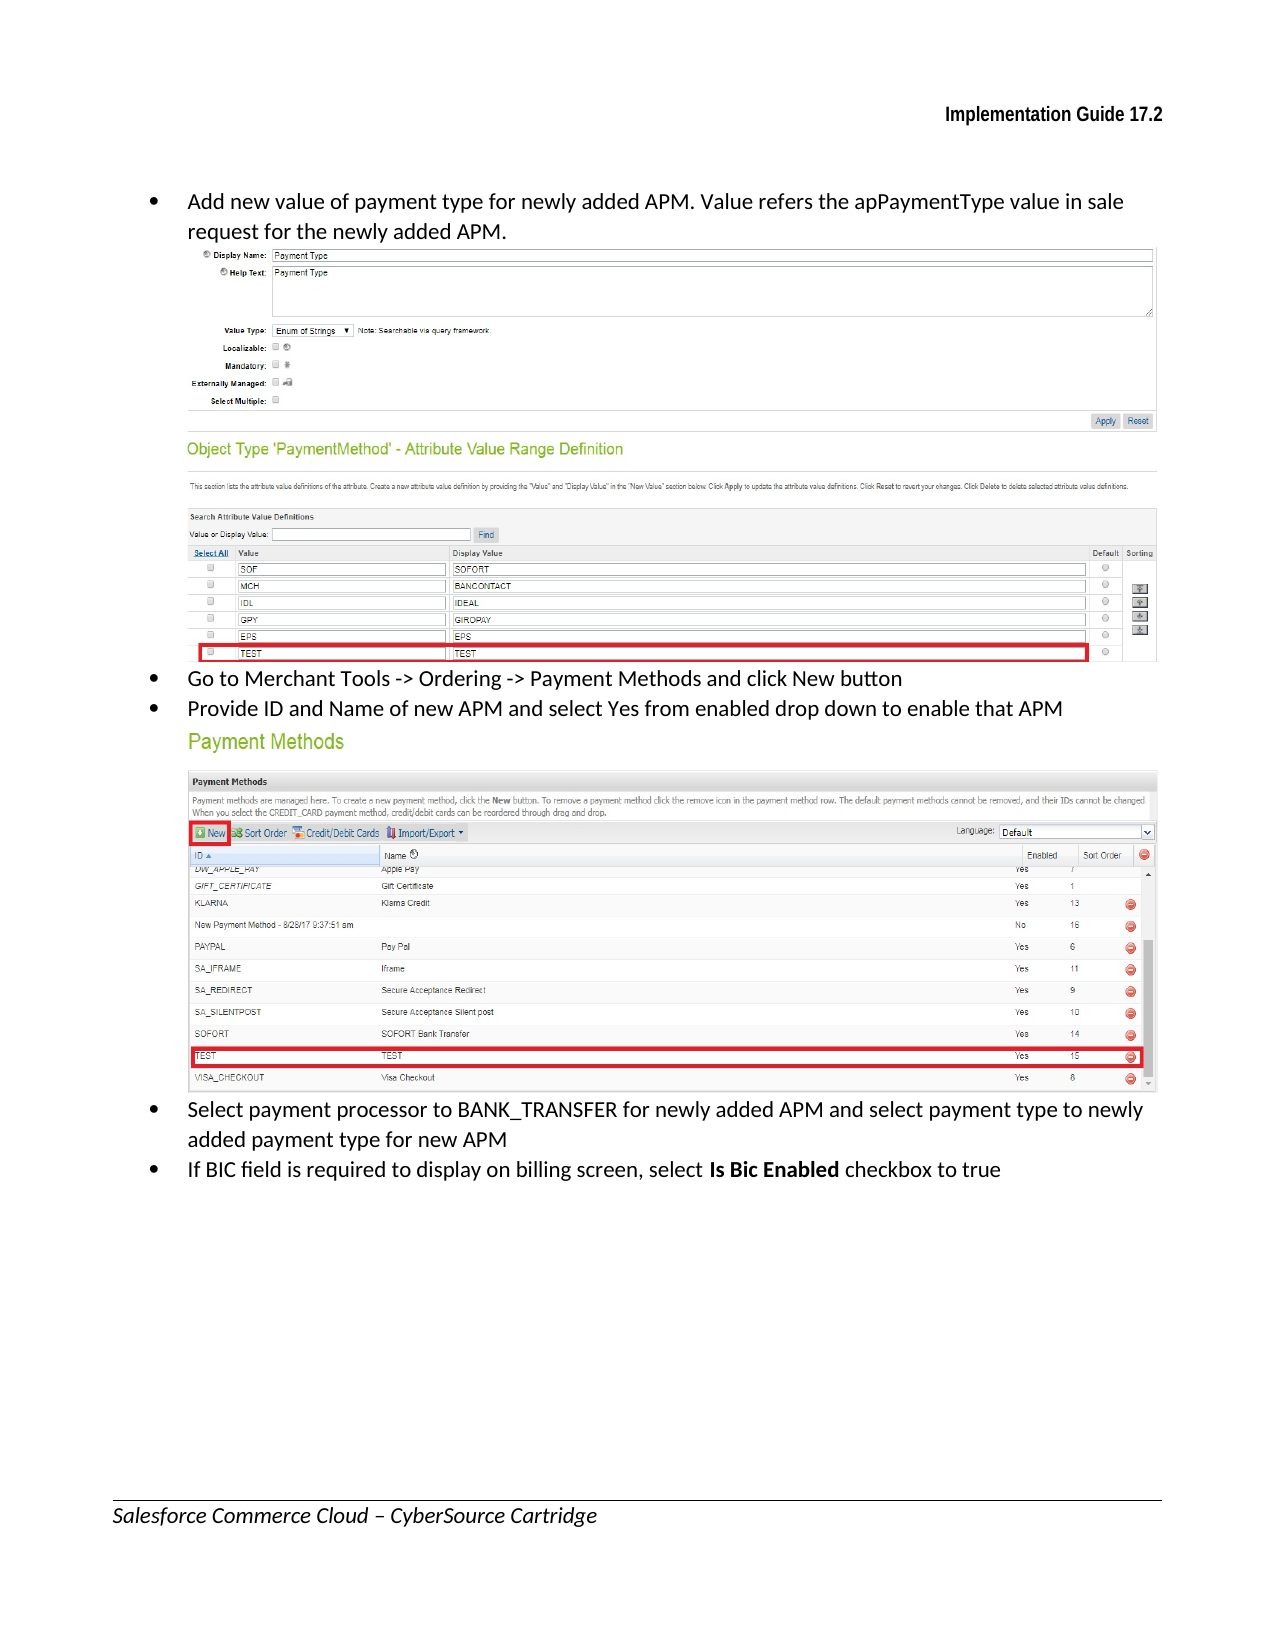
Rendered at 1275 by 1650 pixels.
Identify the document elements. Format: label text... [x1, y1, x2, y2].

list Go to Merchant Tools -> Ordering -> Payment Methods and click New button [150, 664, 1162, 692]
list Provide ID and Name of new APM and select Yes from enabled drop down to enable that APM [150, 694, 1162, 722]
list If BIC field is required to display on billing screen, select Is Bic Enabled checkbox to true [150, 1156, 1162, 1183]
picture [187, 724, 1158, 1093]
list Select payment processor to BANK_TRANSFER for newly added APM and select payment type to newly added payment type for new APM [150, 1095, 1162, 1153]
picture [187, 247, 1158, 662]
